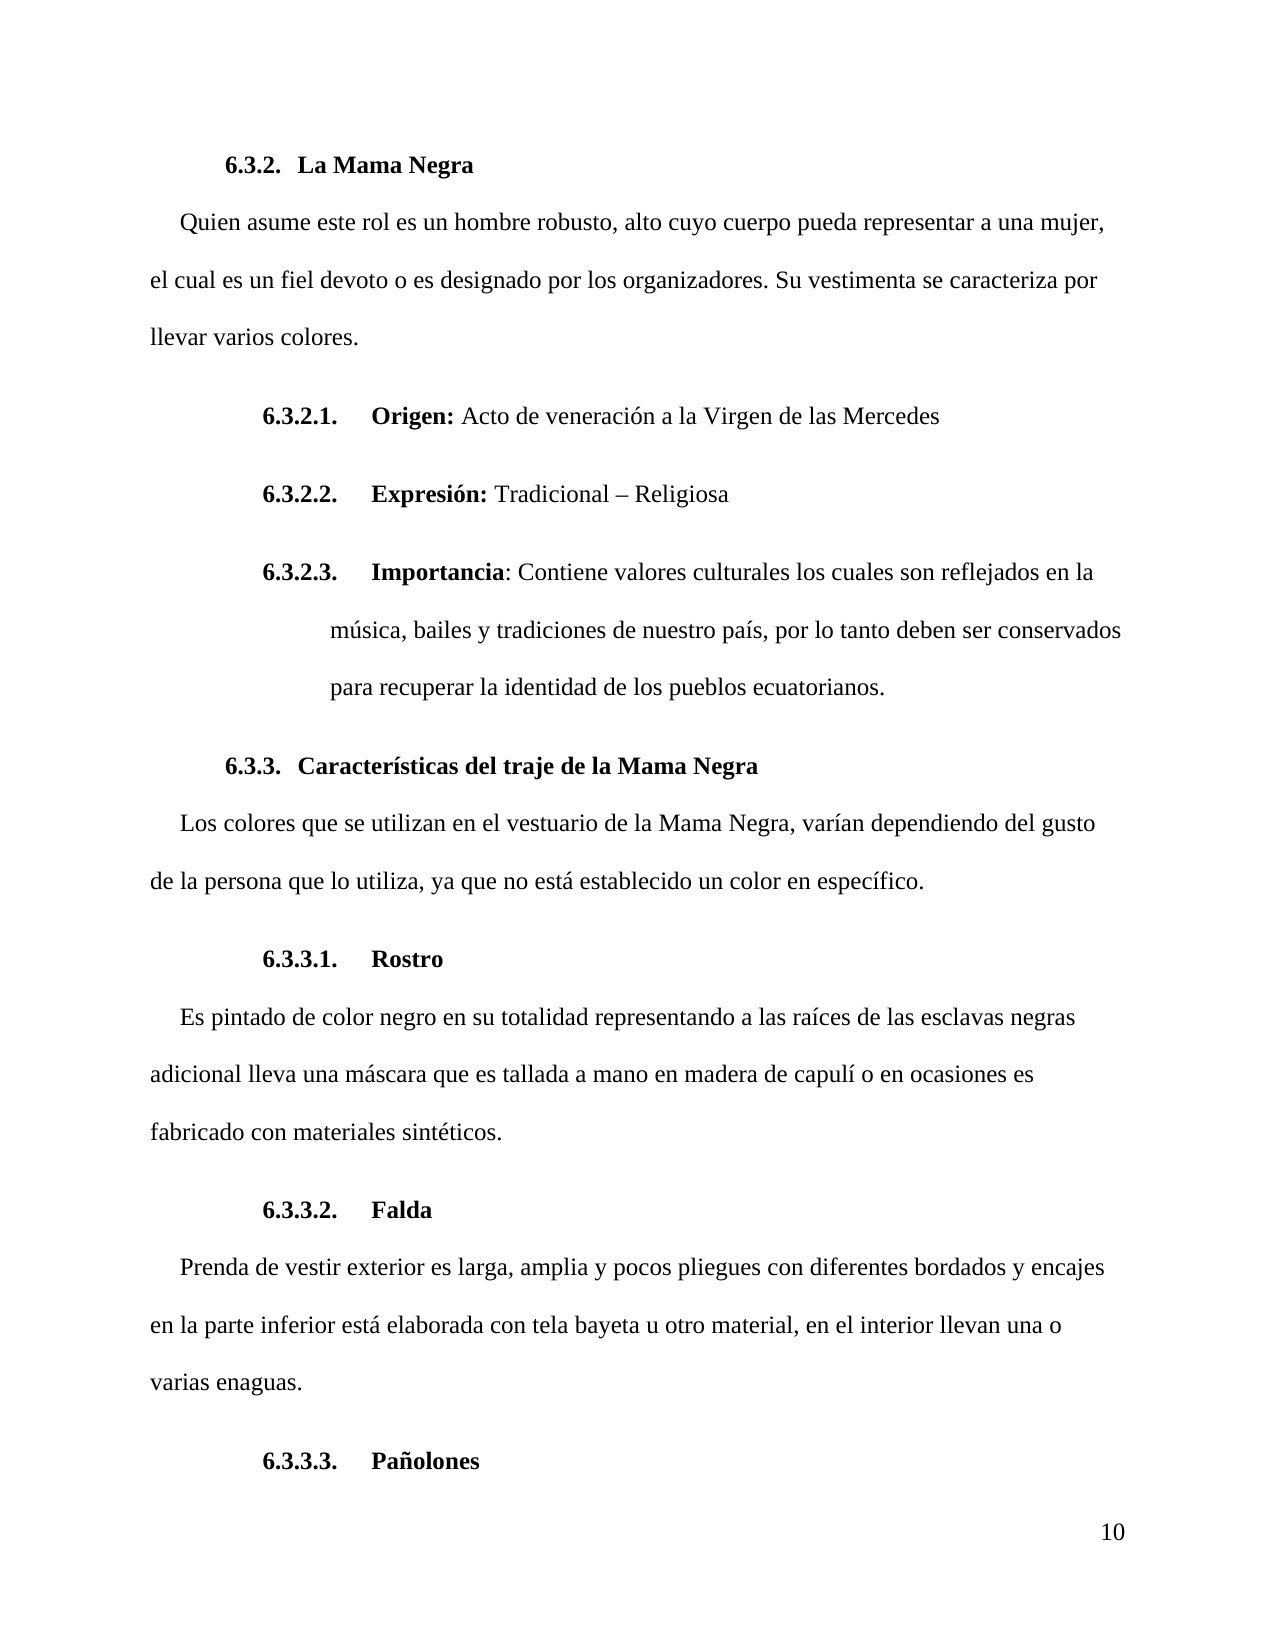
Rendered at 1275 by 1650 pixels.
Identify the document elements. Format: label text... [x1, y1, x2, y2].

list Pañolo nes [262, 1446, 1125, 1474]
list Falda [262, 1195, 1125, 1224]
list Expresión: Tradicional – Religiosa [262, 479, 1125, 508]
text Prenda de vestir exterior es larga, amplia y pocos pliegues con diferentes bordados y encajes en la parte inferior está elaborada con tela bayeta u otro material, en el interior llevan una o varias enaguas. [150, 1252, 1125, 1396]
list Características del traje de la Mama Negra [225, 751, 1125, 779]
list La Mama Negra [225, 150, 1125, 179]
list Importancia: Contiene valores culturales los cuales son reflejados en la música, bailes y tradiciones de nuestro país, por lo tanto deben ser conservados para recuperar la identidad de los pueblos ecuatorianos. [262, 557, 1125, 701]
text Quien asume este rol es un hombre robusto, alto cuyo cuerpo pueda representar a una mujer, el cual es un fiel devoto o es designado por los organizadores. Su vestimenta se caracteriza por llevar varios colores. [150, 207, 1125, 351]
text Es pintado de color negro en su totalidad representando a las raíces de las esclavas negras adicional lleva una máscara que es tallada a mano en madera de capulí o en ocasiones es fabricado con materiales sintéticos. [150, 1002, 1125, 1145]
list Rostro [262, 944, 1125, 973]
list Origen: Acto de veneración a la Virgen de las Mercedes [262, 401, 1125, 429]
text Los colores que se utilizan en el vestuario de la Mama Negra, varían dependiendo del gusto de la persona que lo utiliza, ya que no está establecido un color en específico. [150, 808, 1125, 894]
